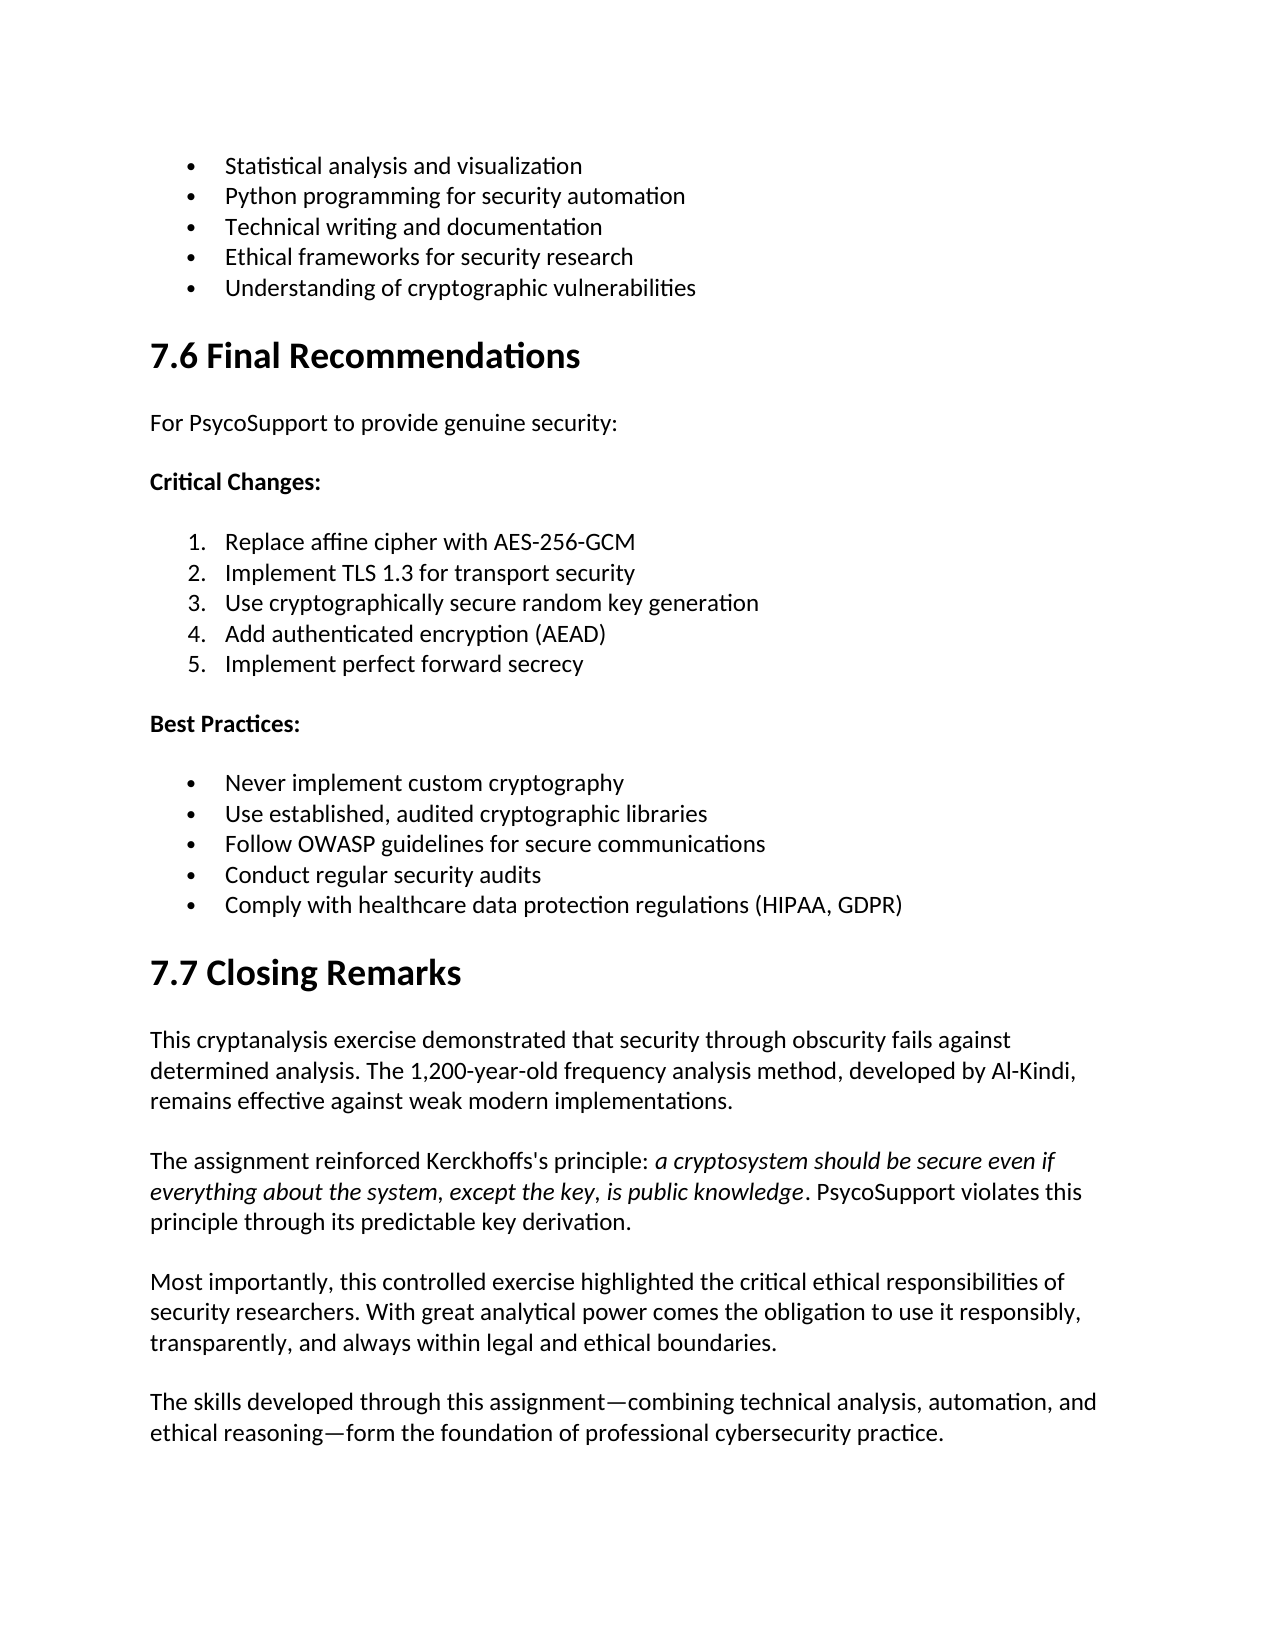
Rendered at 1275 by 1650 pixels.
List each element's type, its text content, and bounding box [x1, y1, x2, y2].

text Best Practices: [150, 708, 1125, 738]
list Never implement custom cryptography [187, 768, 1125, 798]
text The assignment reinforced Kerckhoffs's principle: a cryptosystem should be secure even if everything about the system, except the key, is public knowledge. PsycoSupport violates this principle through its predictable key derivation. [150, 1145, 1125, 1237]
list Add authenticated encryption (AEAD) [187, 618, 1125, 648]
list Implement perfect forward secrecy [187, 648, 1125, 679]
text 7.6 Final Recommendations [150, 332, 1125, 378]
text Most importantly, this controlled exercise highlighted the critical ethical responsibilities of security researchers. With great analytical power comes the obligation to use it responsibly, transparently, and always within legal and ethical boundaries. [150, 1266, 1125, 1357]
text For PsycoSupport to provide genuine security: [150, 407, 1125, 437]
list Conduct regular security audits [187, 859, 1125, 890]
list Technical writing and documentation [187, 211, 1125, 242]
text The skills developed through this assignment—combining technical analysis, automation, and ethical reasoning—form the foundation of professional cybersecurity practice. [150, 1387, 1125, 1448]
text This cryptanalysis exercise demonstrated that security through obscurity fails against determined analysis. The 1,200-year-old frequency analysis method, developed by Al-Kindi, remains effective against weak modern implementations. [150, 1024, 1125, 1116]
list Ethical frameworks for security research [187, 242, 1125, 272]
text Critical Changes: [150, 466, 1125, 497]
list Understanding of cryptographic vulnerabilities [187, 272, 1125, 303]
list Use established, audited cryptographic libraries [187, 798, 1125, 829]
list Python programming for security automation [187, 181, 1125, 211]
list Implement TLS 1.3 for transport security [187, 557, 1125, 587]
list Statistical analysis and visualization [187, 150, 1125, 181]
list Use cryptographically secure random key generation [187, 587, 1125, 618]
list Replace affine cipher with AES-256-GCM [187, 526, 1125, 557]
list Comply with healthcare data protection regulations (HIPAA, GDPR) [187, 890, 1125, 920]
text 7.7 Closing Remarks [150, 949, 1125, 995]
list Follow OWASP guidelines for secure communications [187, 829, 1125, 859]
